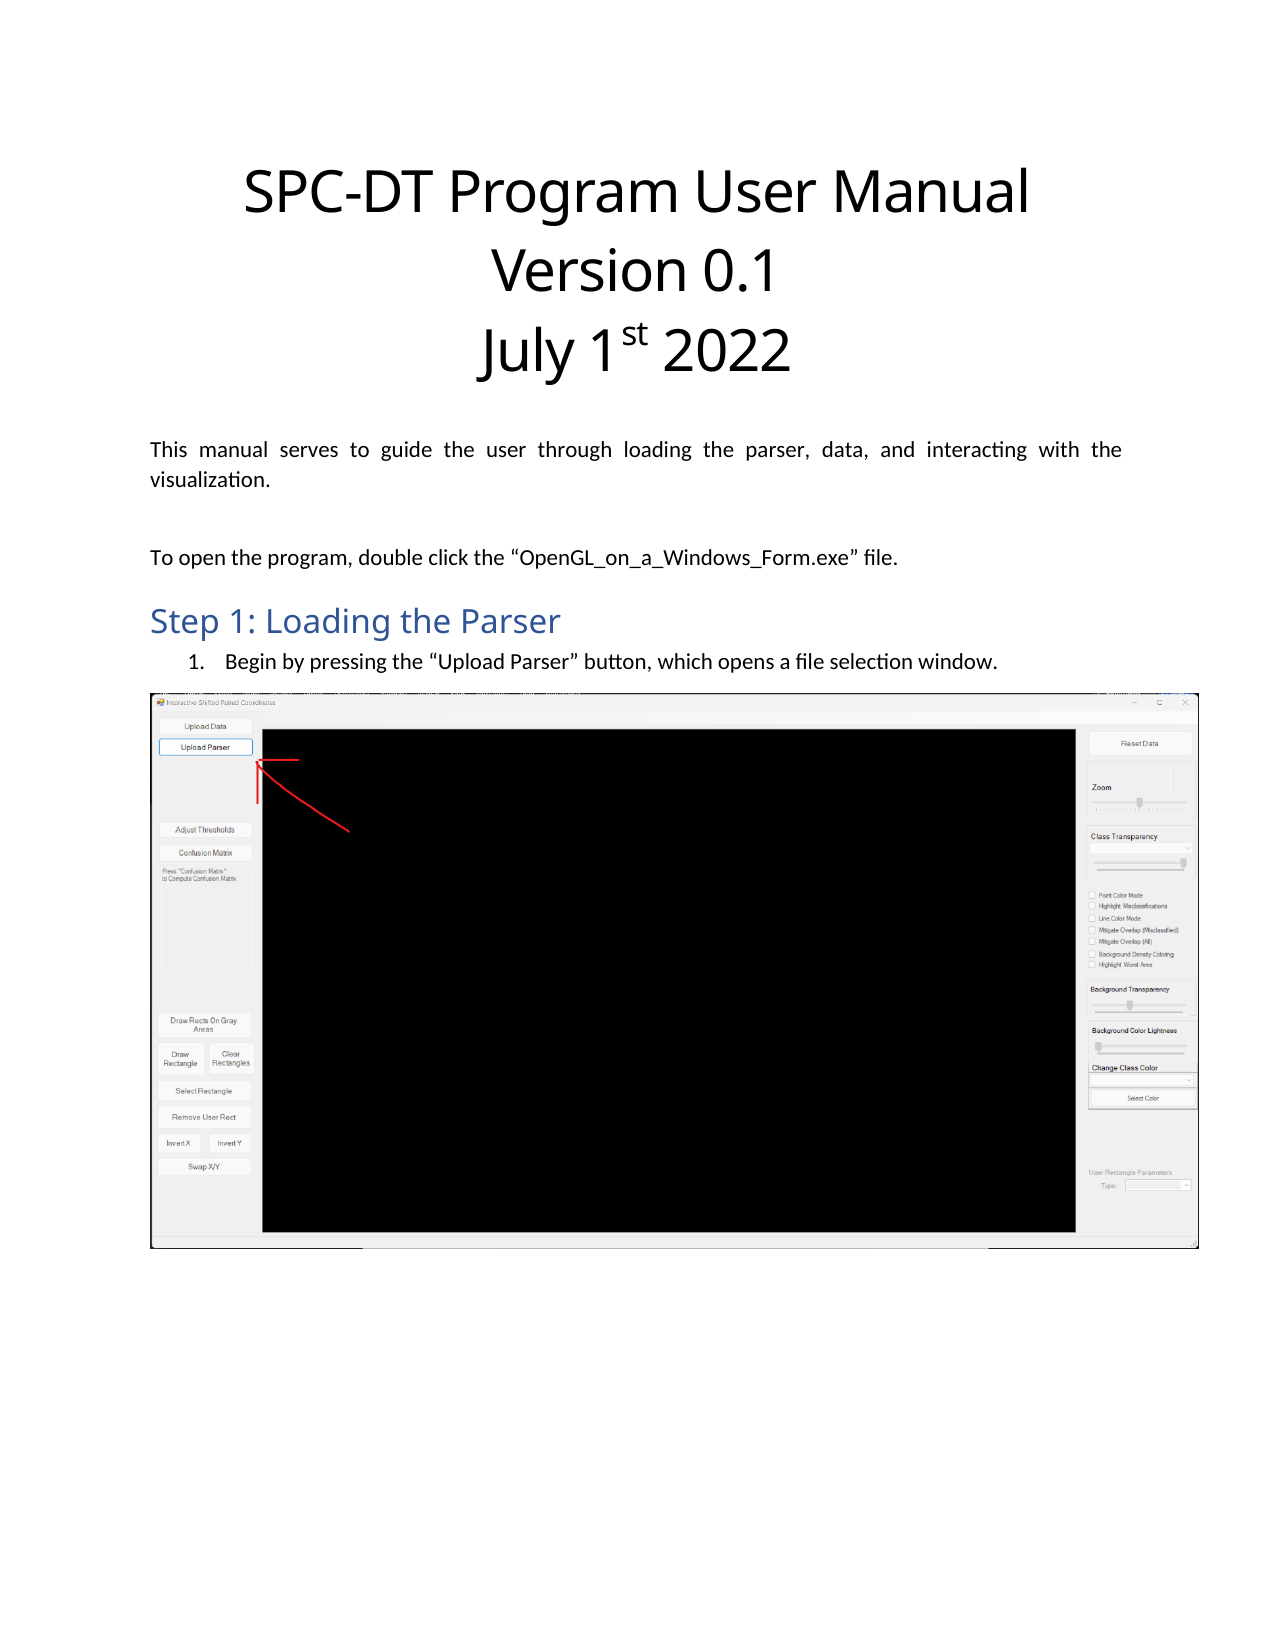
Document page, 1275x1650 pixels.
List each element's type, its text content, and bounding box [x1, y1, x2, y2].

list Begin by pressing the “Upload Parser” button, which opens a file selection window. [187, 647, 1125, 675]
text This manual serves to guide the user through loading the parser, data, and interacting with the visualization. [150, 435, 1125, 524]
text To open the program, double click the “OpenGL_on_a_Windows_Form.exe” file. [150, 543, 1125, 571]
title Version 0.1 [150, 229, 1125, 309]
subtitle Step 1: Loading the Parser [150, 598, 1125, 643]
title SPC-DT Program User Manual [150, 150, 1125, 229]
picture [150, 693, 1199, 1249]
title July 1st 2022 [150, 309, 1125, 388]
